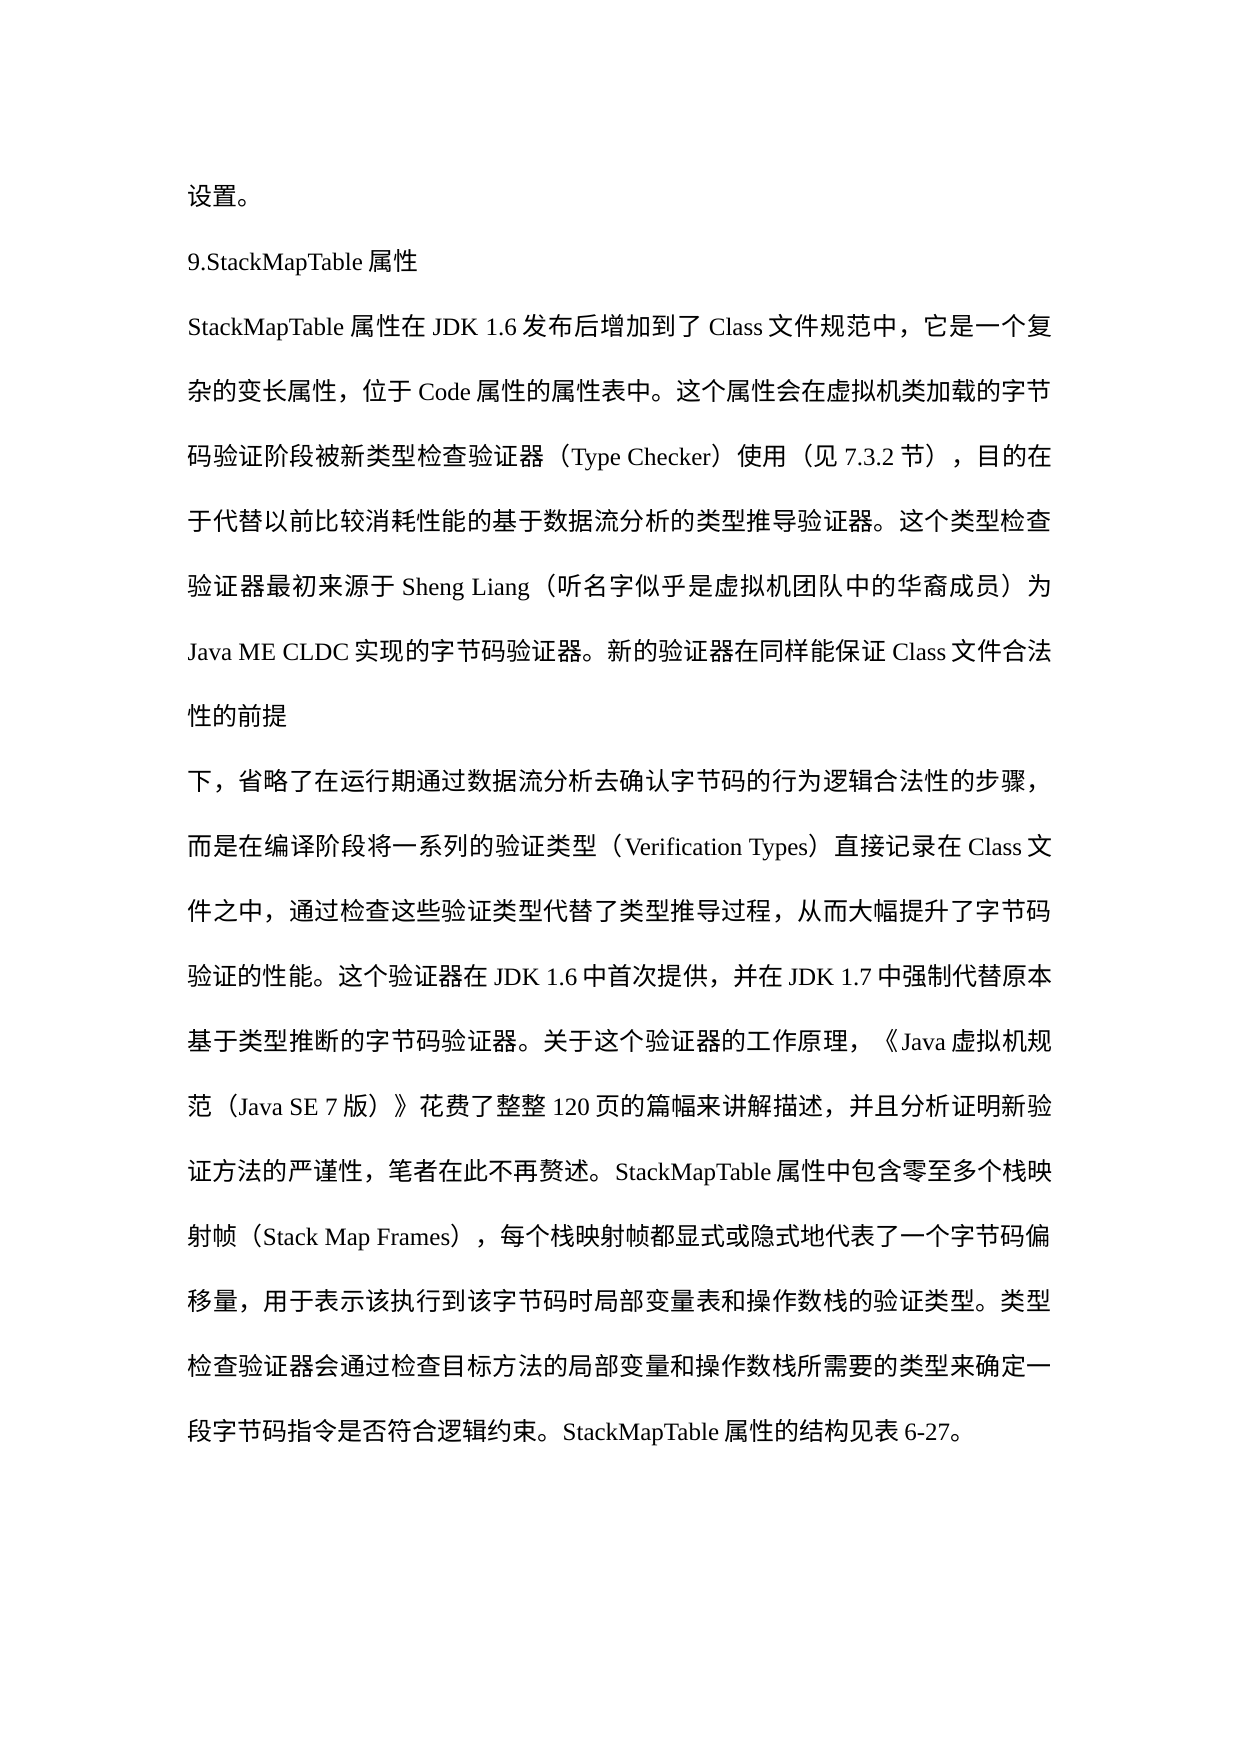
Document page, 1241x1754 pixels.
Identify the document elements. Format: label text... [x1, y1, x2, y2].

text StackMapTable属性在JDK 1.6发布后增加到了Class文件规范中，它是一个复杂的变长属性，位于Code属性的属性表中。这个属性会在虚拟机类加载的字节码验证阶段被新类型检查验证器（Type Checker）使用（见7.3.2节），目的在于代替以前比较消耗性能的基于数据流分析的类型推导验证器。这个类型检查验证器最初来源于Sheng Liang（听名字似乎是虚拟机团队中的华裔成员）为Java ME CLDC实现的字节码验证器。新的验证器在同样能保证Class文件合法性的前提 [187, 292, 1053, 747]
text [187, 162, 1053, 227]
text 下，省略了在运行期通过数据流分析去确认字节码的行为逻辑合法性的步骤，而是在编译阶段将一系列的验证类型（Verification Types）直接记录在Class文件之中，通过检查这些验证类型代替了类型推导过程，从而大幅提升了字节码验证的性能。这个验证器在JDK 1.6中首次提供，并在JDK 1.7中强制代替原本基于类型推断的字节码验证器。关于这个验证器的工作原理，《Java虚拟机规范（Java SE 7版）》花费了整整120页的篇幅来讲解描述，并且分析证明新验证方法的严谨性，笔者在此不再赘述。StackMapTable属性中包含零至多个栈映射帧（Stack Map Frames），每个栈映射帧都显式或隐式地代表了一个字节码偏移量，用于表示该执行到该字节码时局部变量表和操作数栈的验证类型。类型检查验证器会通过检查目标方法的局部变量和操作数栈所需要的类型来确定一段字节码指令是否符合逻辑约束。StackMapTable属性的结构见表6-27。 [187, 747, 1053, 1462]
text 9.StackMapTable属性 [187, 227, 1053, 292]
